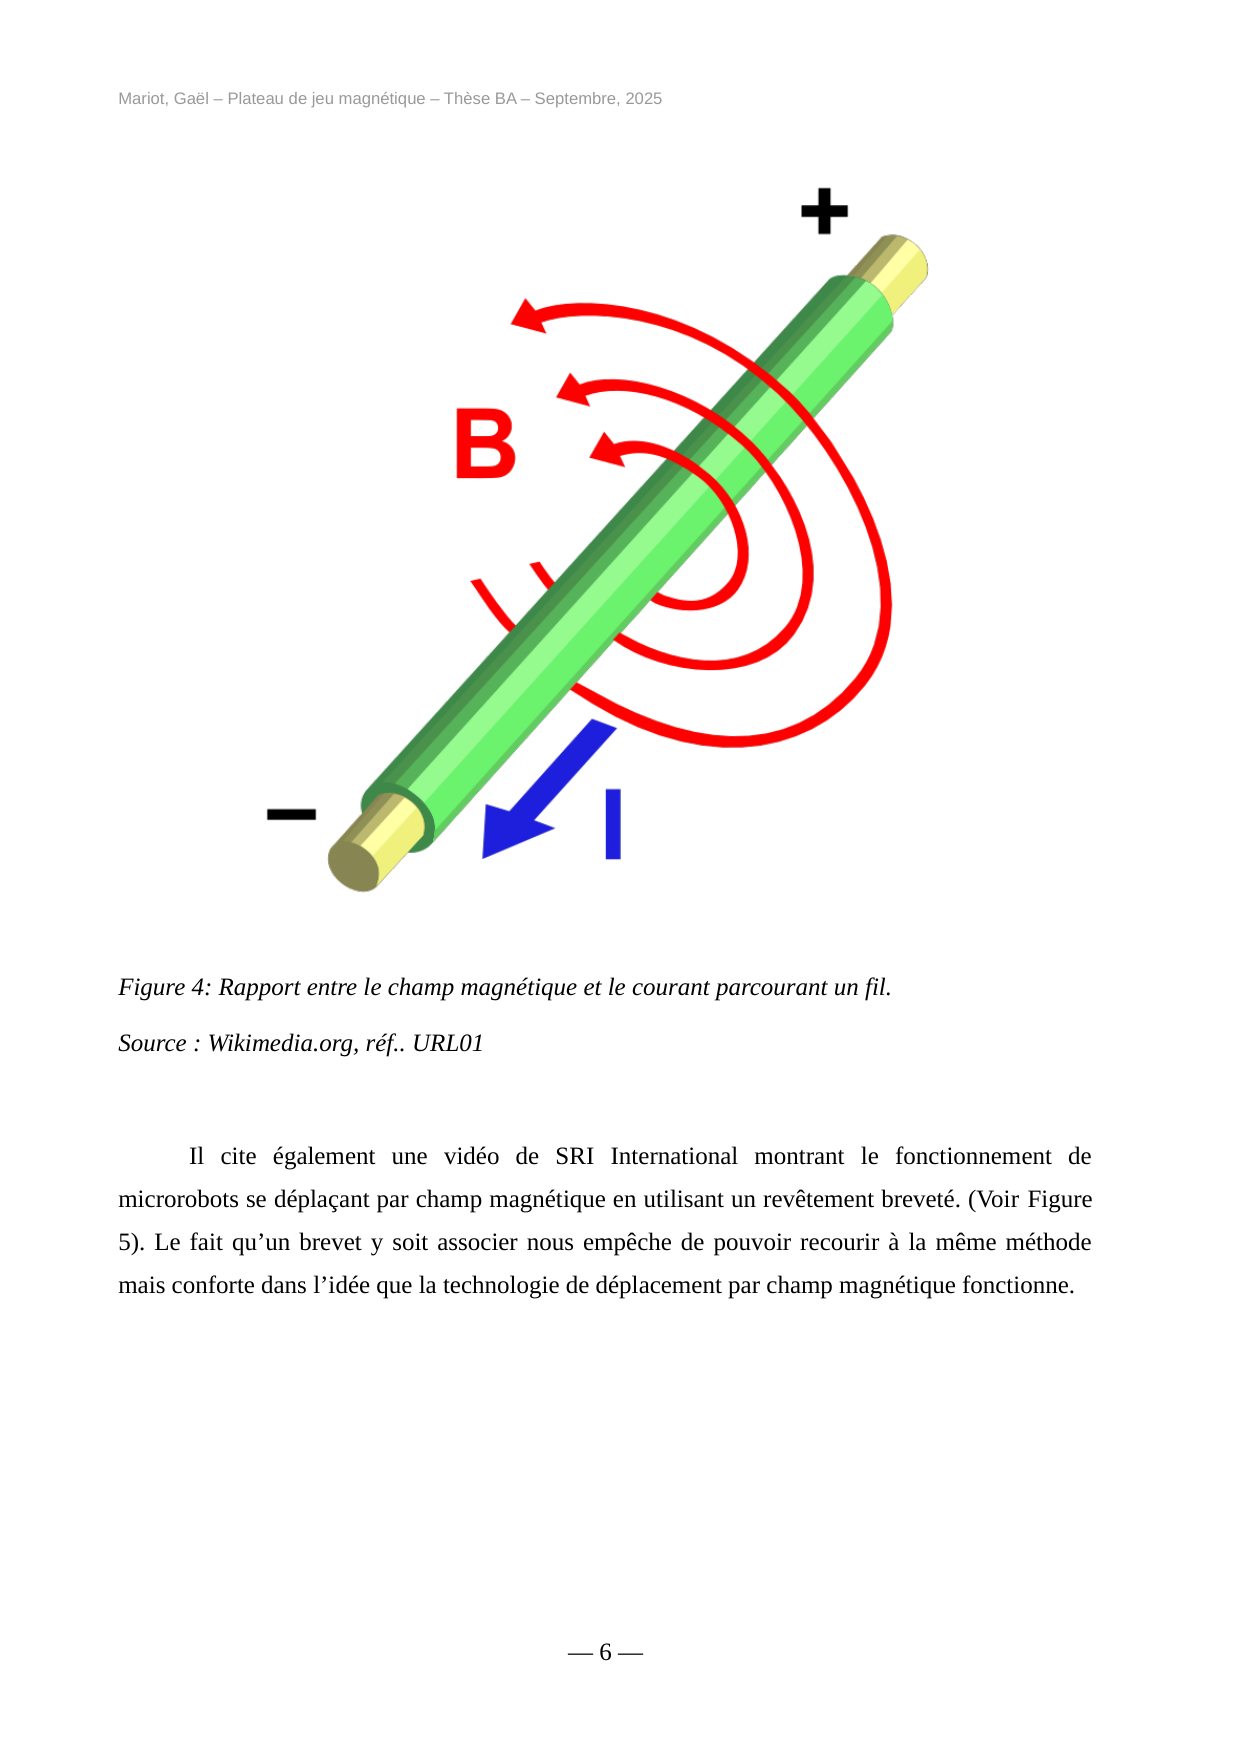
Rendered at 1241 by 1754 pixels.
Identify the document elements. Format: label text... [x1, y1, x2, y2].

text Figure 4: Rapport entre le champ magnétique et le courant parcourant un fil. [118, 972, 1093, 1001]
text Il cite également une vidéo de SRI International montrant le fonctionnement de microrobots se déplaçant par champ magnétique en utilisant un revêtement breveté. (Voir Figure 5). Le fait qu’un brevet y soit associer nous empêche de pouvoir recourir à la même méthode mais conforte dans l’idée que la technologie de déplacement par champ magnétique fonctionne. [118, 1141, 1093, 1299]
picture [236, 137, 975, 944]
text Source : Wikimedia.org, réf.. URL01 [118, 1028, 1093, 1056]
